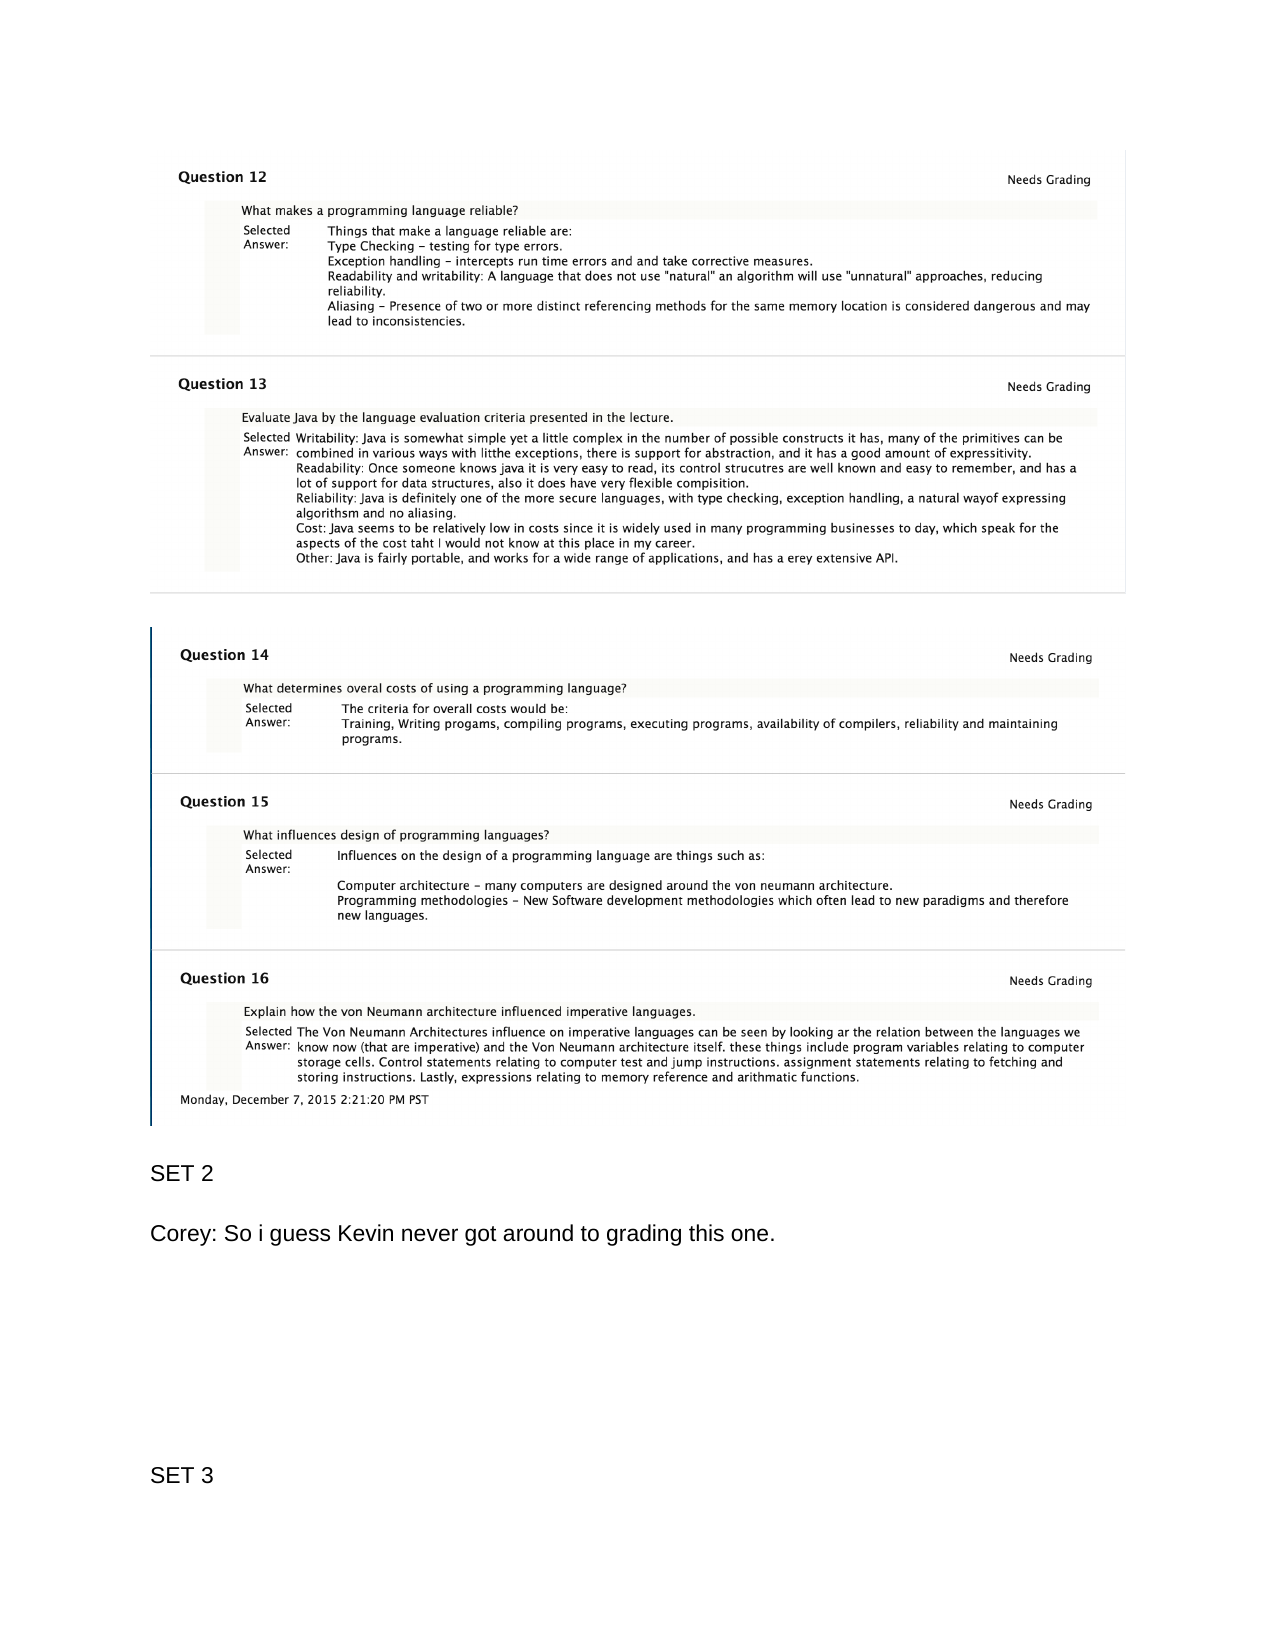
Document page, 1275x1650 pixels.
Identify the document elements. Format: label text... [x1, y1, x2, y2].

picture [150, 150, 1125, 594]
text SET 2 [150, 1160, 1125, 1186]
text Corey: So i guess Kevin never got around to grading this one. [150, 1220, 1125, 1247]
picture [150, 627, 1125, 1126]
text SET 3 [150, 1462, 1125, 1488]
